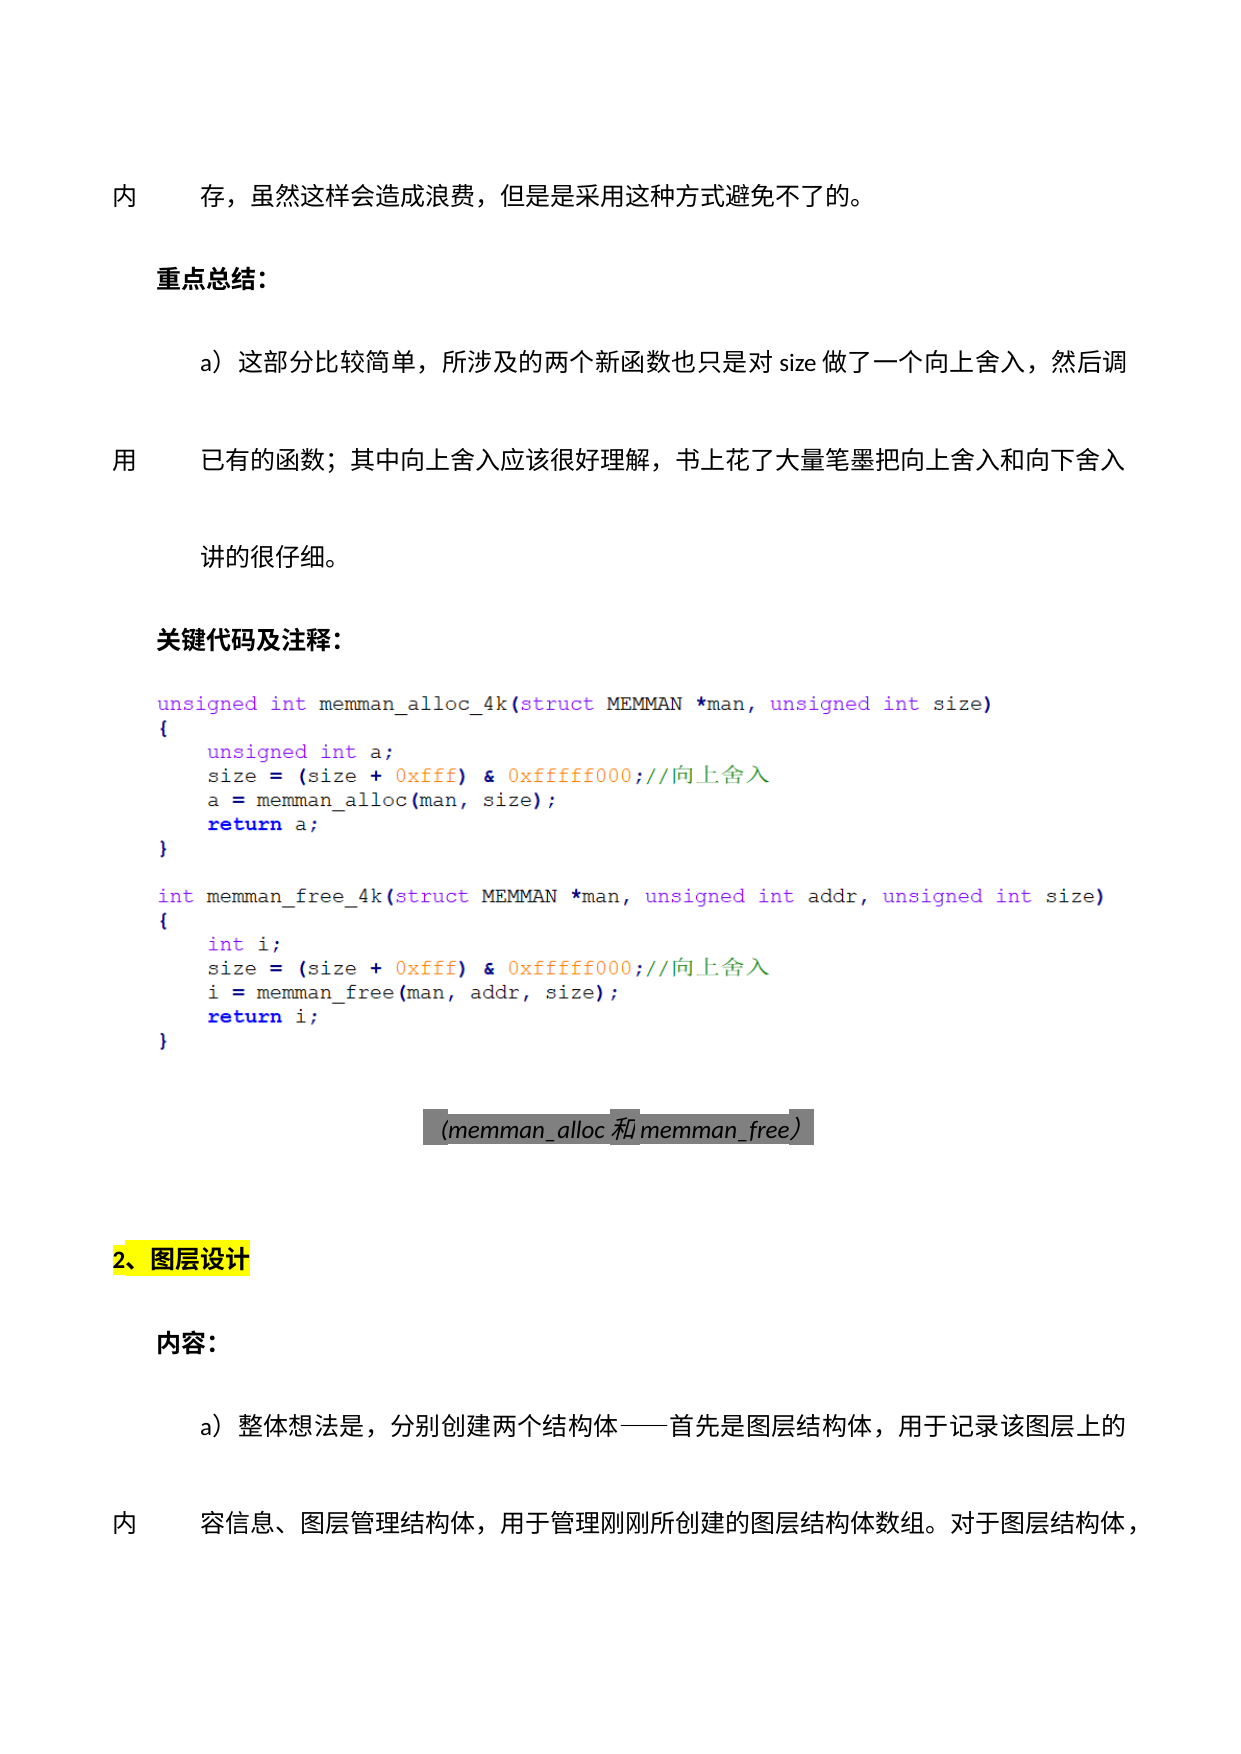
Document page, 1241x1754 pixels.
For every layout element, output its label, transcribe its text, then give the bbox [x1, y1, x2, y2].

text 2、图层设计 [112, 1226, 1128, 1291]
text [112, 162, 1128, 227]
text 重点总结： [112, 245, 1128, 310]
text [112, 1392, 1128, 1554]
text 关键代码及注释： [112, 606, 1128, 671]
picture [156, 689, 1114, 1056]
text （memman_alloc和memman_free） [112, 1095, 1128, 1160]
text a）这部分比较简单，所涉及的两个新函数也只是对size做了一个向上舍入，然后调用 已有的函数；其中向上舍入应该很好理解，书上花了大量笔墨把向上舍入和向下舍入 讲的很仔细。 [112, 328, 1128, 588]
text 内容： [112, 1309, 1128, 1374]
